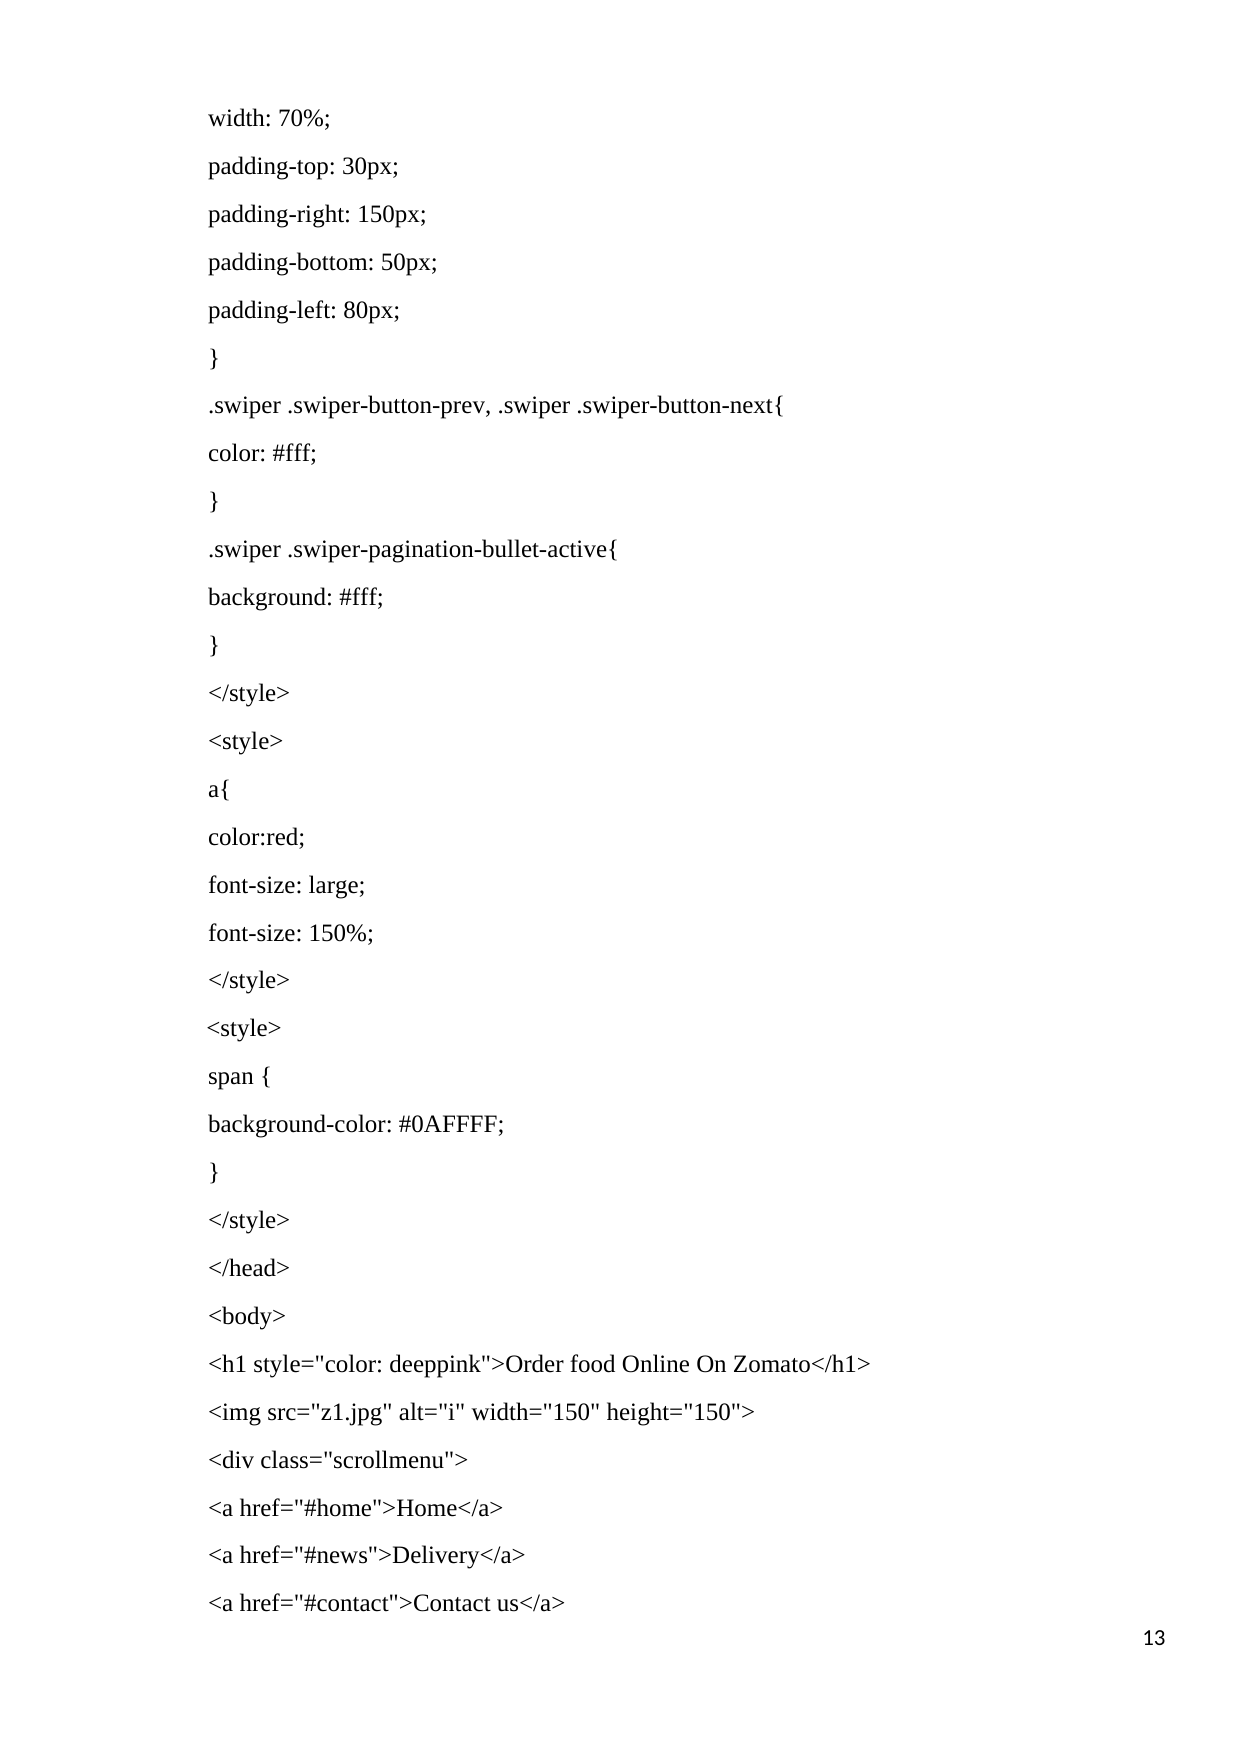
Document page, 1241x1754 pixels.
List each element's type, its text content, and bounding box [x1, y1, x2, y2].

text </head> [139, 1253, 1082, 1282]
text padding-left: 80px; [139, 295, 1082, 323]
text </style> [139, 678, 1082, 707]
text <a href="#news">Delivery</a> [139, 1541, 1082, 1569]
text font-size: 150%; [139, 918, 1082, 946]
text <img src="z1.jpg" alt="i" width="150" height="150"> [139, 1397, 1082, 1426]
text color: #fff; [139, 438, 1082, 467]
text <body> [139, 1301, 1082, 1330]
text <style> [139, 726, 1082, 755]
text <a href="#home">Home</a> [139, 1493, 1082, 1521]
text } [139, 1157, 1082, 1186]
text <div class="scrollmenu"> [139, 1445, 1082, 1473]
text </style> [139, 1205, 1082, 1234]
text width: 70%; [139, 103, 1082, 132]
text background: #fff; [139, 582, 1082, 611]
text } [139, 343, 1082, 371]
text } [139, 630, 1082, 659]
text padding-top: 30px; [139, 151, 1082, 180]
text color:red; [139, 822, 1082, 851]
text span { [139, 1061, 1082, 1090]
text padding-right: 150px; [139, 199, 1082, 228]
text <h1 style="color: deeppink">Order food Online On Zomato</h1> [139, 1349, 1082, 1378]
text } [139, 486, 1082, 515]
text .swiper .swiper-button-prev, .swiper .swiper-button-next{ [139, 391, 1082, 419]
text a{ [139, 774, 1082, 803]
text .swiper .swiper-pagination-bullet-active{ [139, 534, 1082, 563]
text </style> [139, 966, 1082, 994]
text padding-bottom: 50px; [139, 247, 1082, 276]
text background-color: #0AFFFF; [139, 1109, 1082, 1138]
text <a href="#contact">Contact us</a> [139, 1588, 1082, 1617]
text <style> [75, 1013, 1082, 1042]
text font-size: large; [139, 870, 1082, 898]
